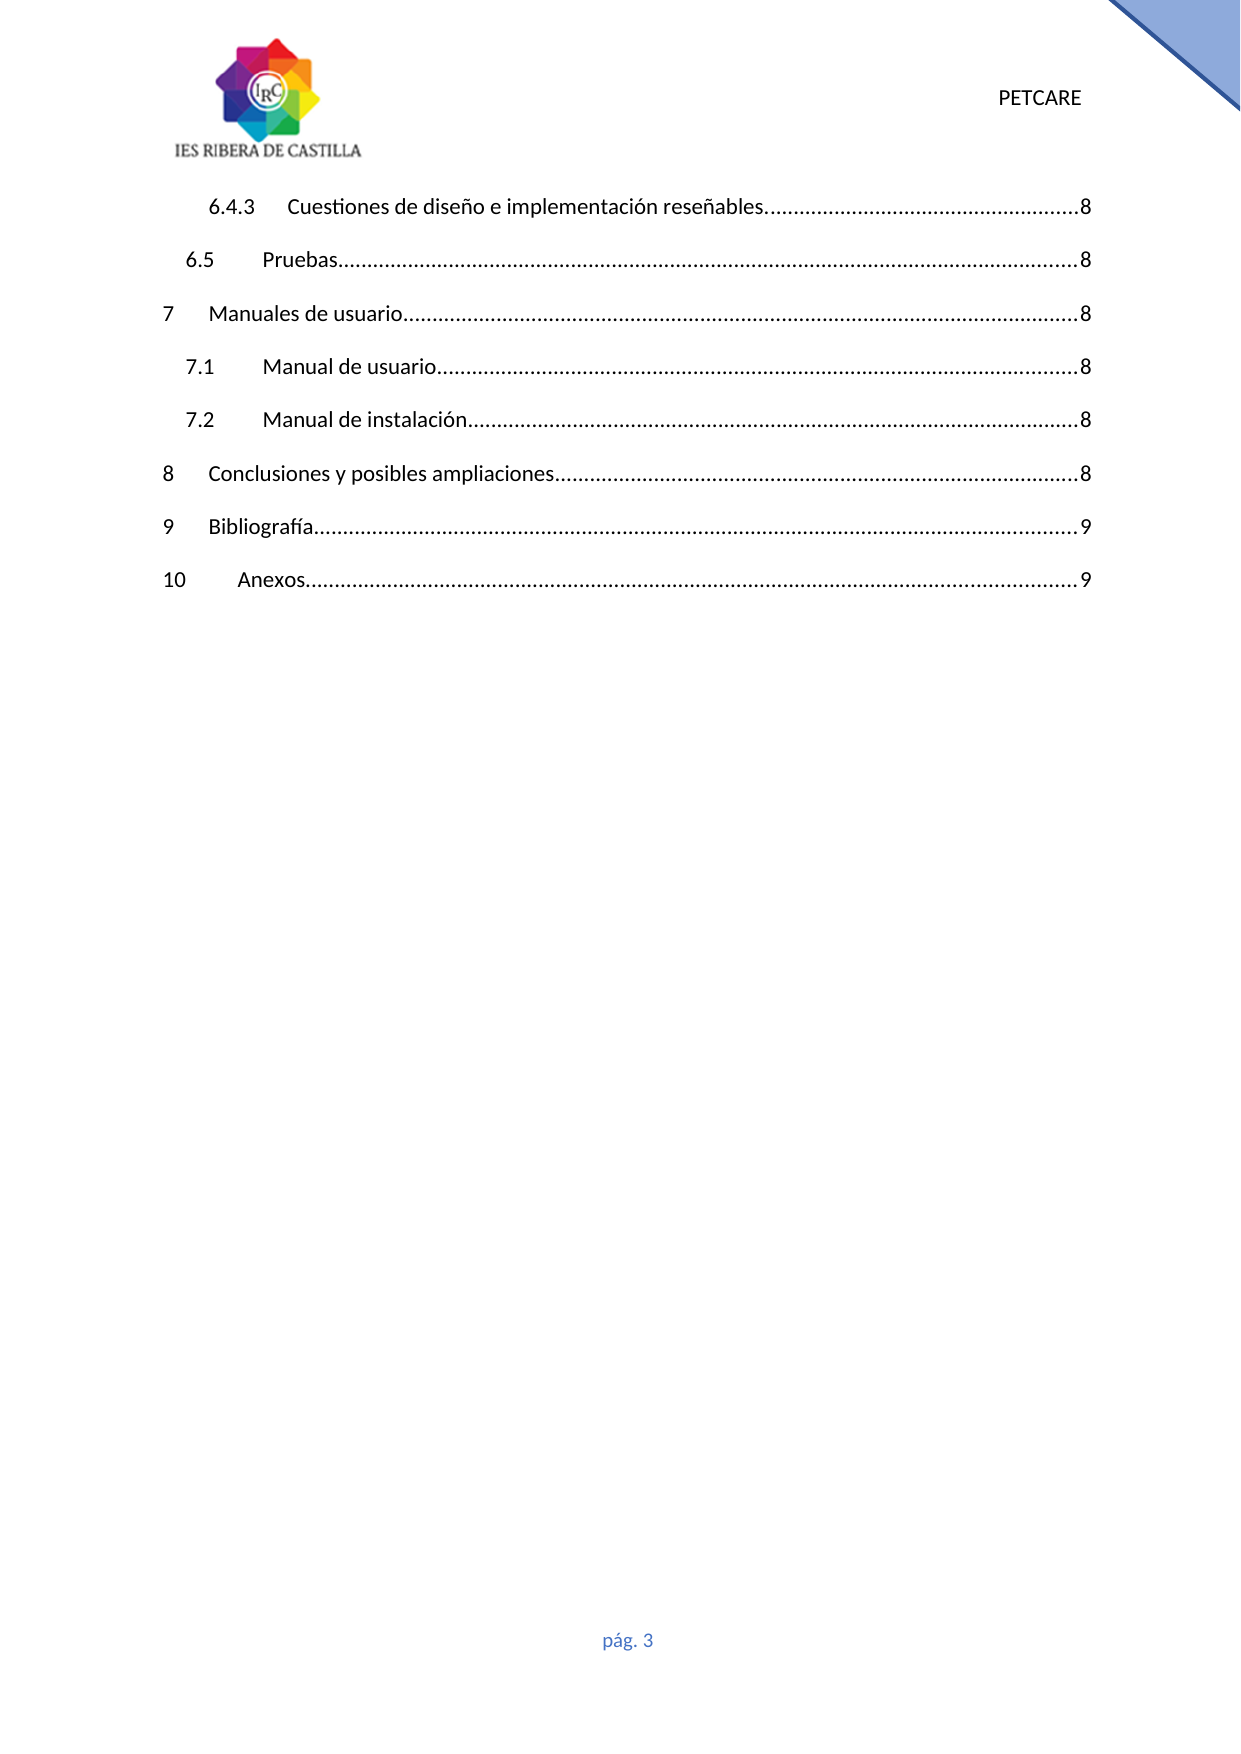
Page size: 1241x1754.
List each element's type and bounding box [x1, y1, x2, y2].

picture [173, 29, 366, 164]
